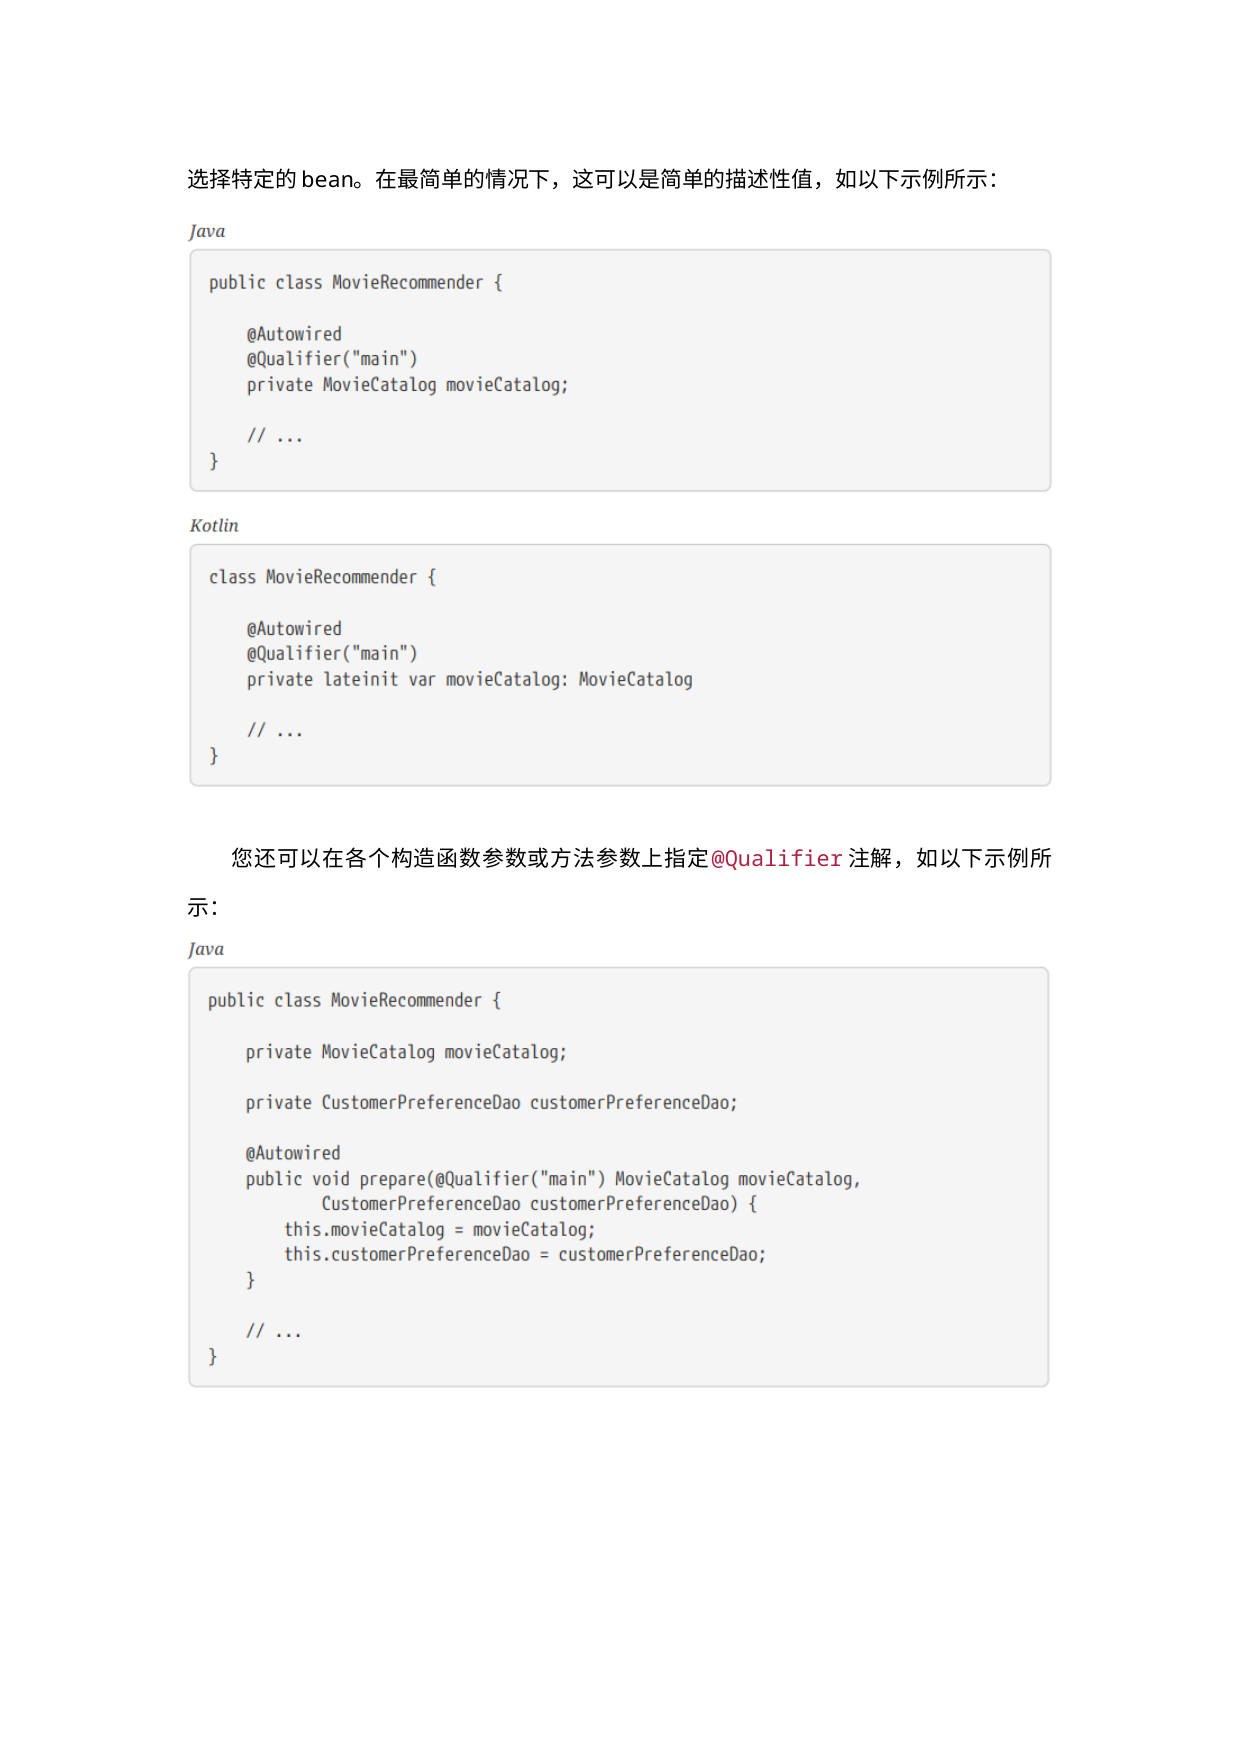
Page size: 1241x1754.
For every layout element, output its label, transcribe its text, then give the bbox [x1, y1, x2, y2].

picture [187, 938, 1053, 1391]
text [187, 162, 1053, 194]
text 您还可以在各个构造函数参数或方法参数上指定@Qualifier注解，如以下示例所示： [187, 841, 1053, 922]
picture [187, 210, 1053, 797]
